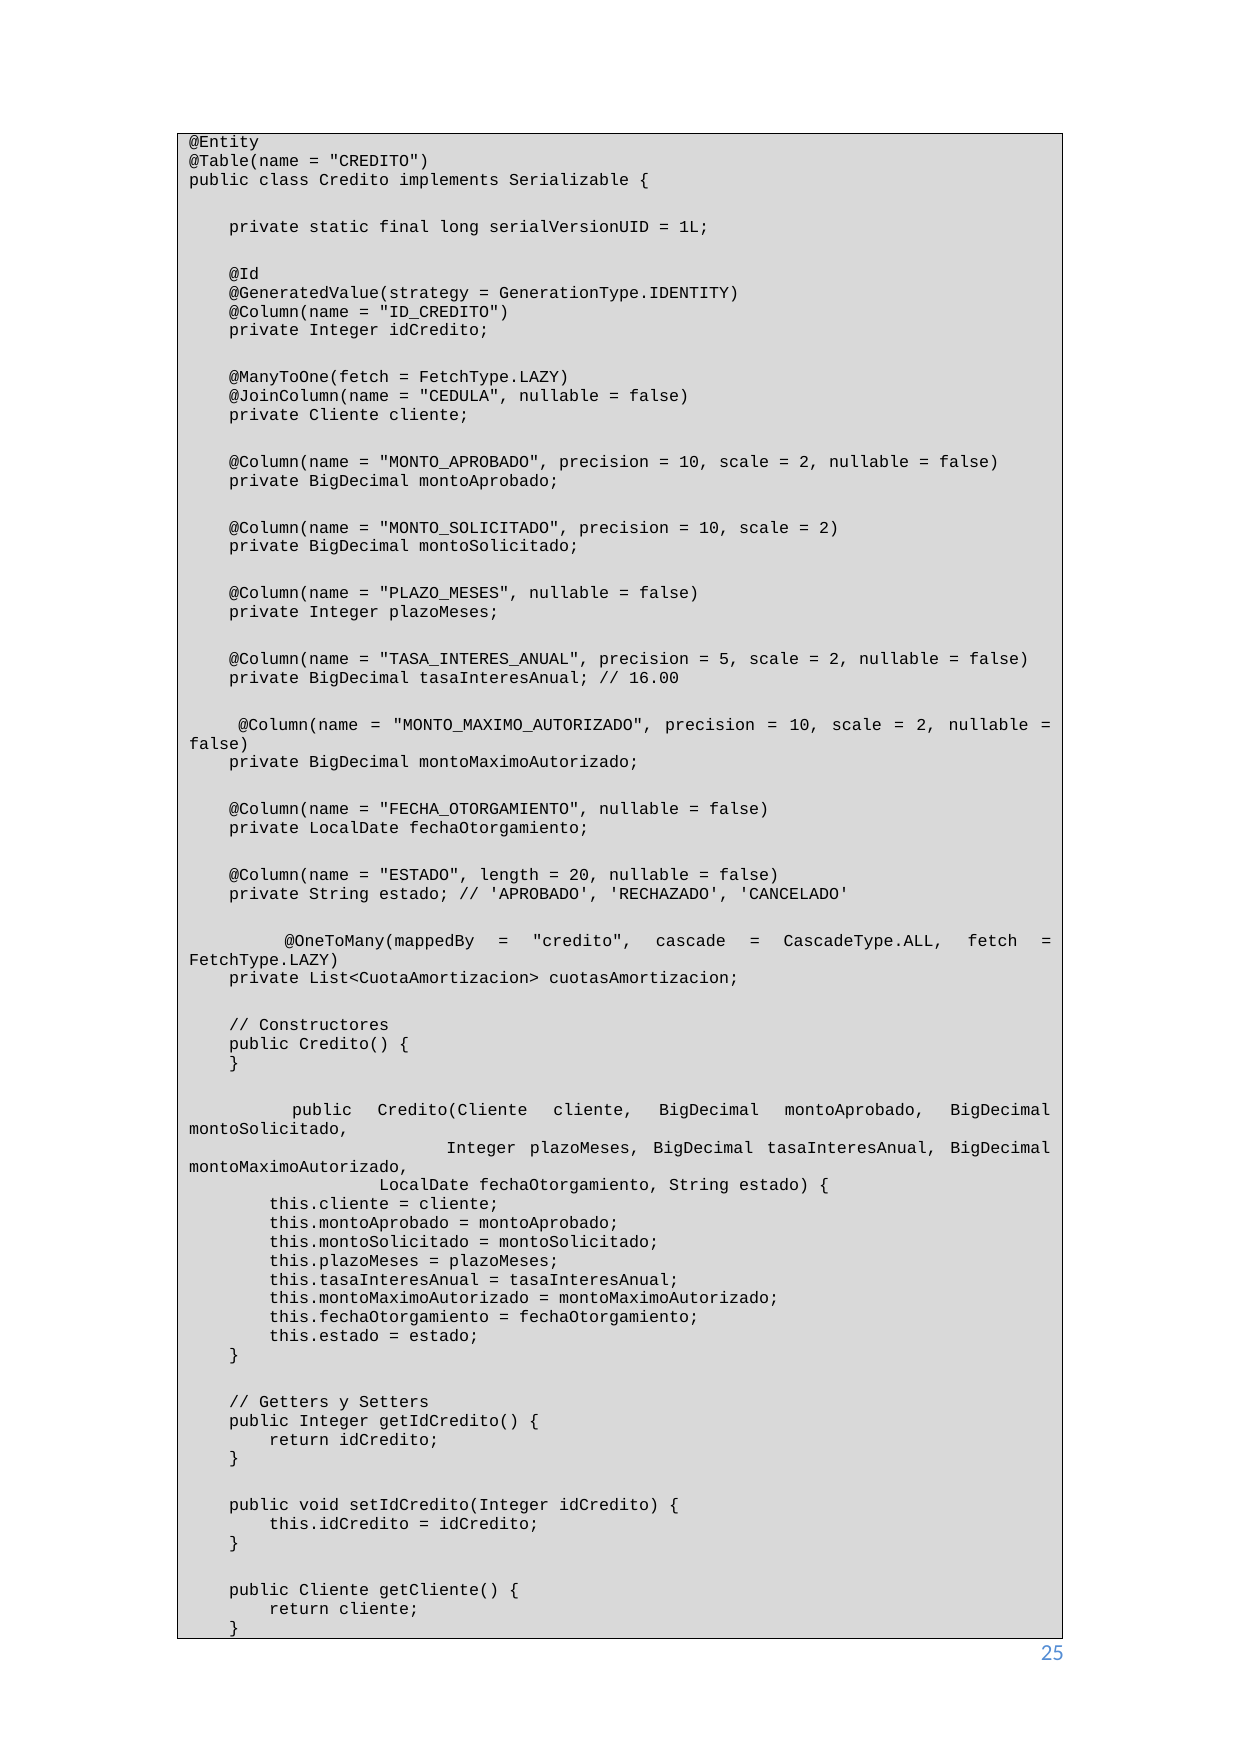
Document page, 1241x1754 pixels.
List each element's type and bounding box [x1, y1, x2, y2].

table_header [178, 134, 1062, 1638]
